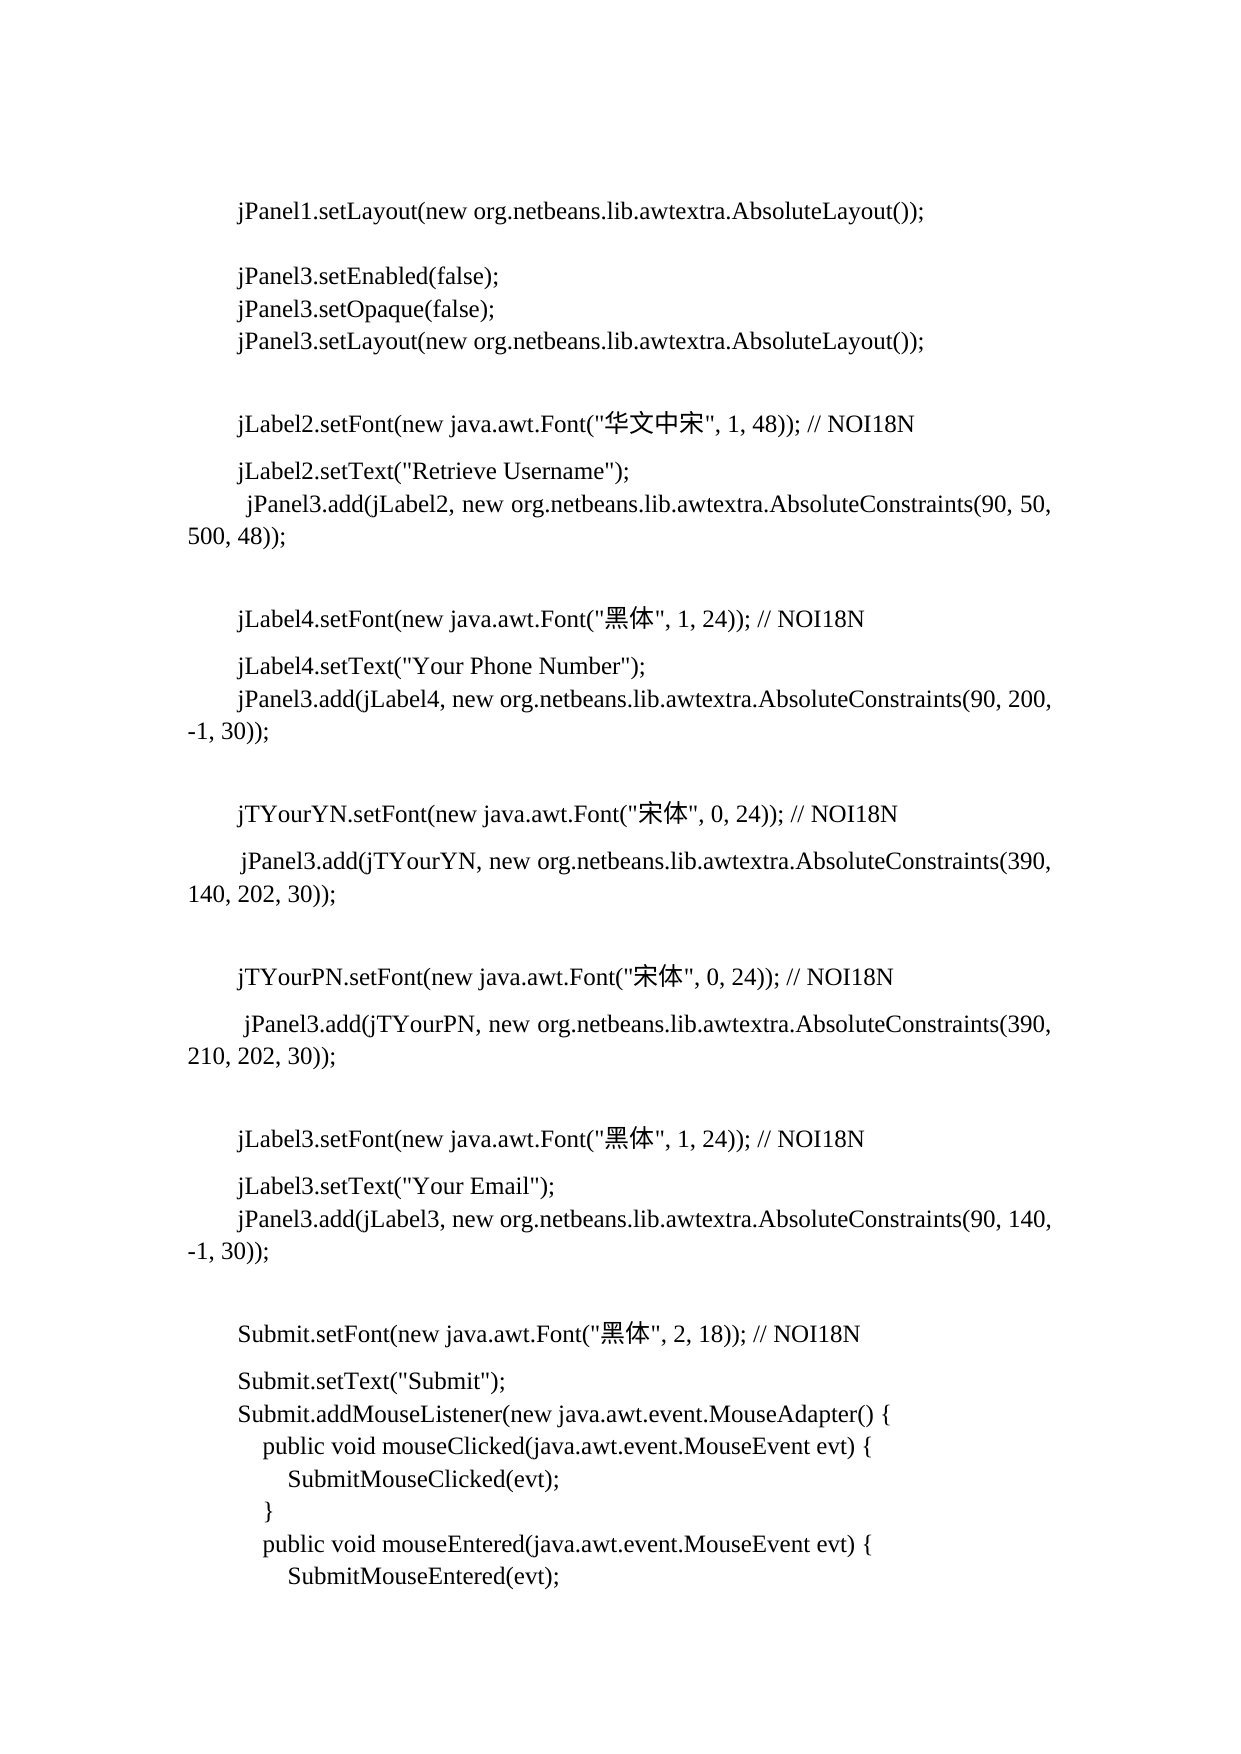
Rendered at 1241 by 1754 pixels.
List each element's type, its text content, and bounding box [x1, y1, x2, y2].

text SubmitMouseEntered(evt); [187, 1559, 1053, 1592]
text jPanel3.setEnabled(false); [187, 259, 1053, 292]
text jPanel3.add(jLabel2, new org.netbeans.lib.awtextra.AbsoluteConstraints(90, 50, 500, 48)); [187, 487, 1053, 552]
text jTYourPN.setFont(new java.awt.Font("宋体", 0, 24)); // NOI18N [187, 942, 1053, 1007]
text jPanel1.setLayout(new org.netbeans.lib.awtextra.AbsoluteLayout()); [187, 194, 1053, 227]
text jPanel3.add(jTYourYN, new org.netbeans.lib.awtextra.AbsoluteConstraints(390, 140, 202, 30)); [187, 844, 1053, 909]
text Submit.addMouseListener(new java.awt.event.MouseAdapter() { [187, 1397, 1053, 1429]
text public void mouseClicked(java.awt.event.MouseEvent evt) { [187, 1429, 1053, 1462]
text jLabel2.setText("Retrieve Username"); [187, 454, 1053, 487]
text } [187, 1494, 1053, 1527]
text jPanel3.add(jLabel4, new org.netbeans.lib.awtextra.AbsoluteConstraints(90, 200, -1, 30)); [187, 682, 1053, 747]
text jTYourYN.setFont(new java.awt.Font("宋体", 0, 24)); // NOI18N [187, 779, 1053, 844]
text jLabel4.setText("Your Phone Number"); [187, 649, 1053, 682]
text SubmitMouseClicked(evt); [187, 1462, 1053, 1494]
text jPanel3.add(jLabel3, new org.netbeans.lib.awtextra.AbsoluteConstraints(90, 140, -1, 30)); [187, 1202, 1053, 1267]
text public void mouseEntered(java.awt.event.MouseEvent evt) { [187, 1527, 1053, 1559]
text jLabel4.setFont(new java.awt.Font("黑体", 1, 24)); // NOI18N [187, 584, 1053, 649]
text jLabel3.setText("Your Email"); [187, 1169, 1053, 1202]
text jLabel2.setFont(new java.awt.Font("华文中宋", 1, 48)); // NOI18N [187, 389, 1053, 454]
text Submit.setText("Submit"); [187, 1364, 1053, 1397]
text jLabel3.setFont(new java.awt.Font("黑体", 1, 24)); // NOI18N [187, 1104, 1053, 1169]
text jPanel3.add(jTYourPN, new org.netbeans.lib.awtextra.AbsoluteConstraints(390, 210, 202, 30)); [187, 1007, 1053, 1072]
text jPanel3.setOpaque(false); [187, 292, 1053, 324]
text Submit.setFont(new java.awt.Font("黑体", 2, 18)); // NOI18N [187, 1299, 1053, 1364]
text jPanel3.setLayout(new org.netbeans.lib.awtextra.AbsoluteLayout()); [187, 324, 1053, 357]
